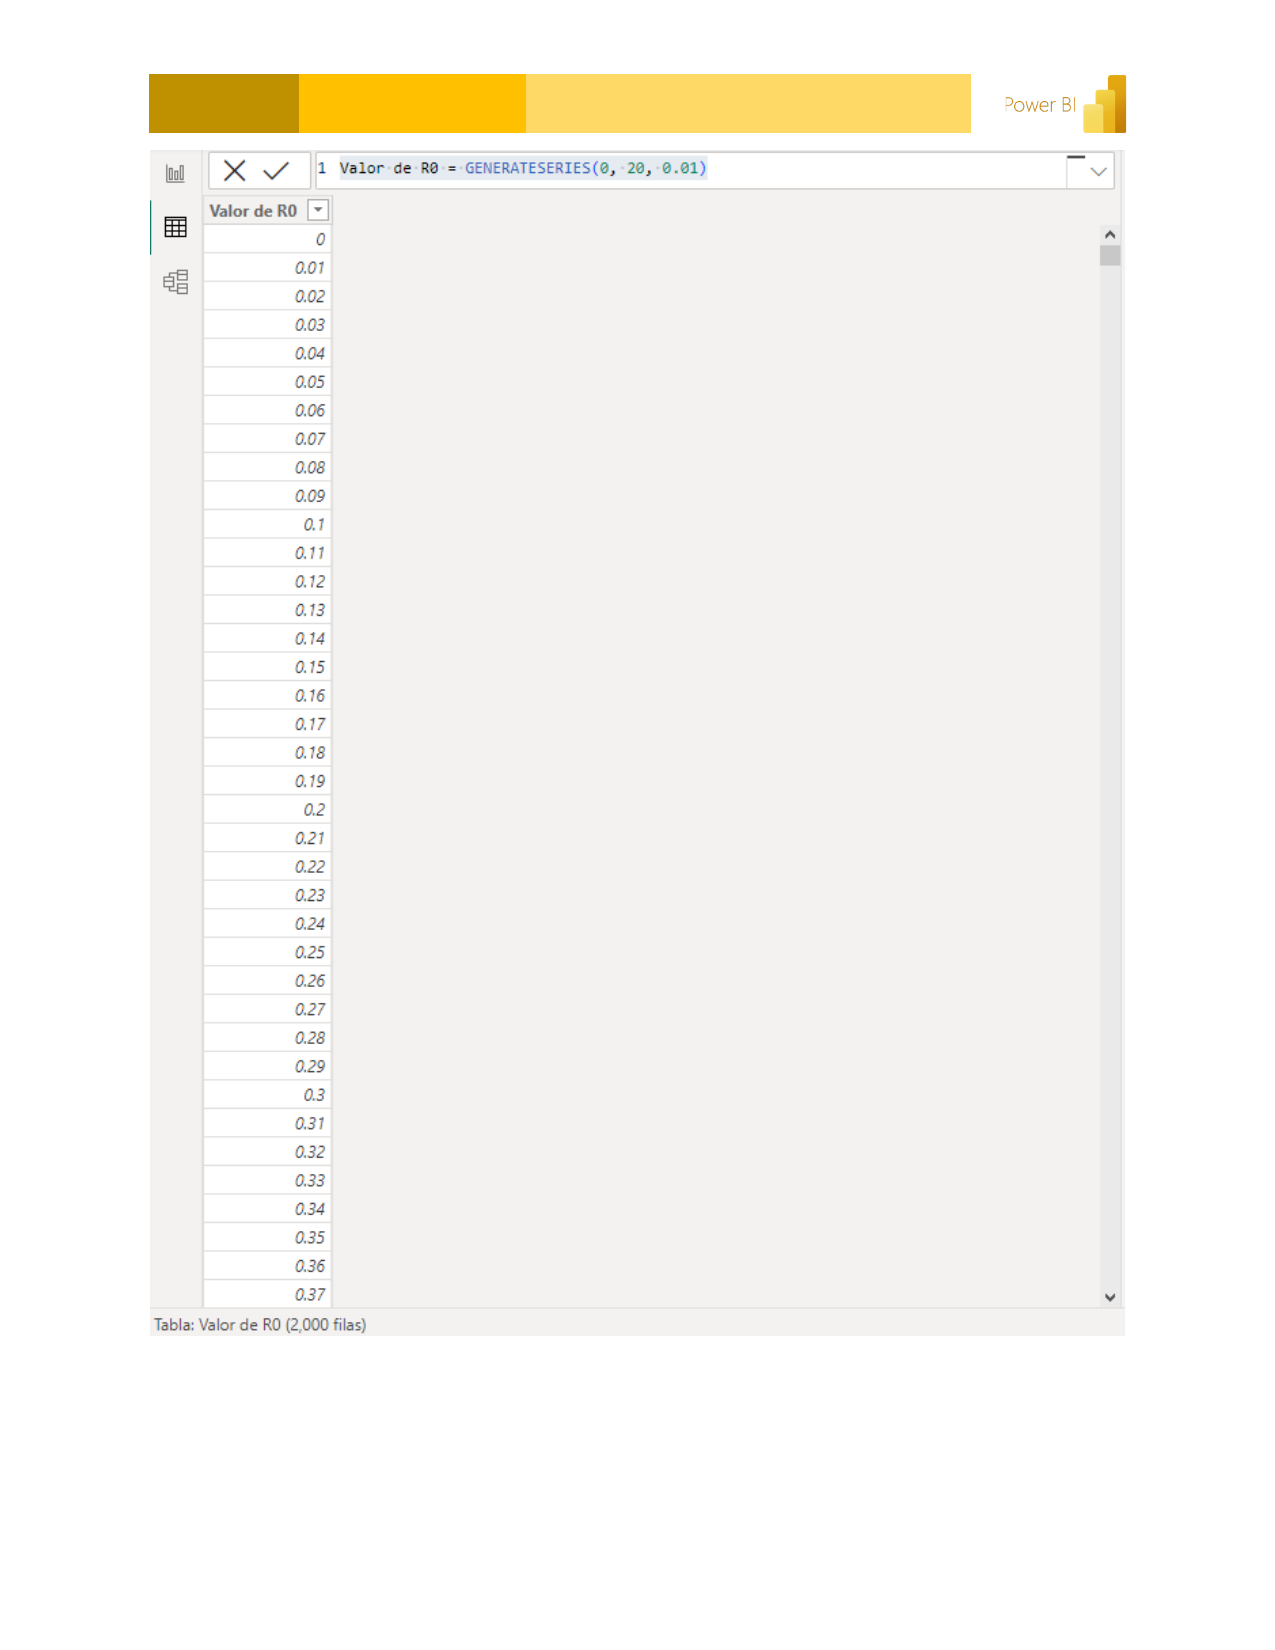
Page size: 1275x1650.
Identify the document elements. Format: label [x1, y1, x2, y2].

picture [150, 150, 1125, 1336]
picture [1005, 75, 1127, 133]
